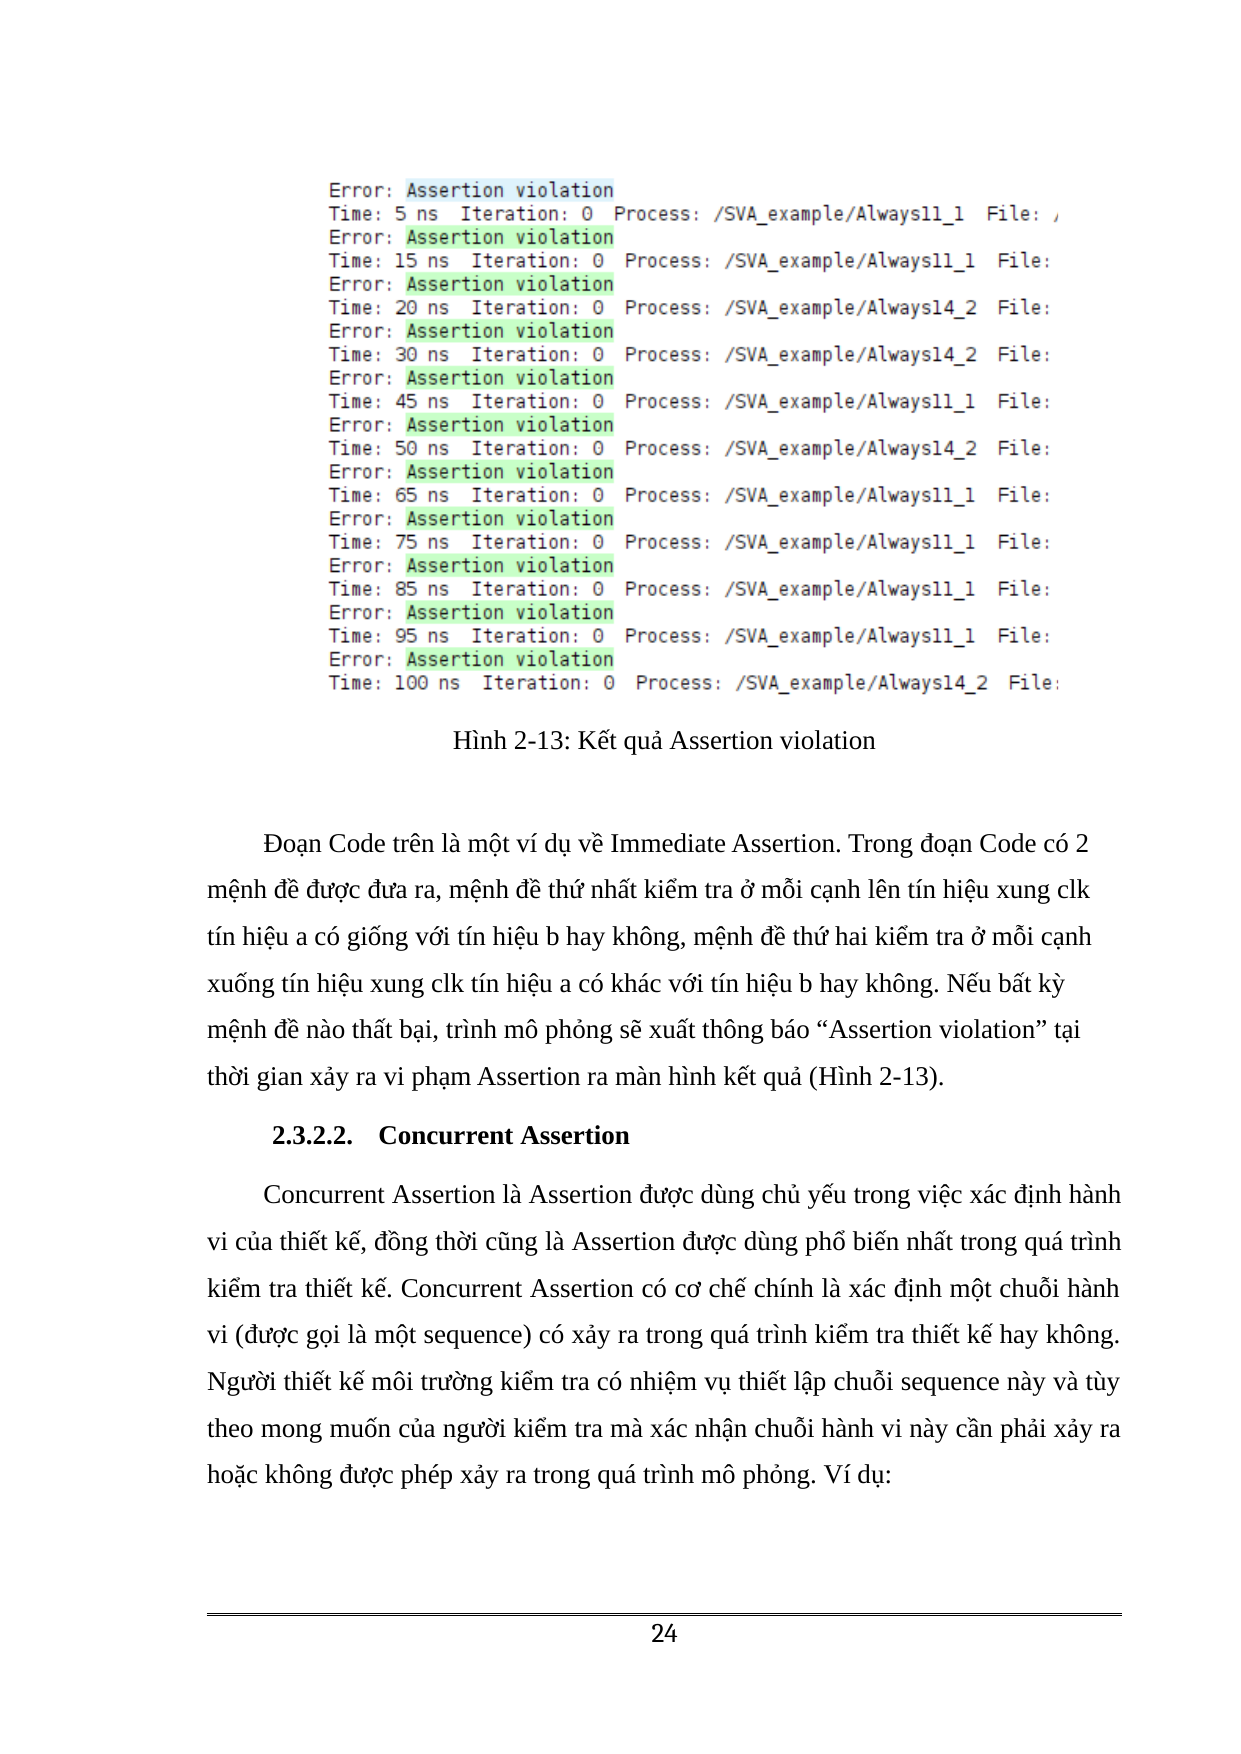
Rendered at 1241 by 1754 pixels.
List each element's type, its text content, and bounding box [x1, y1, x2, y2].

text Hình 2-13: Kết quả Assertion violation [207, 724, 1122, 755]
text Concurrent Assertion là Assertion được dùng chủ yếu trong việc xác định hành vi của thiết kế, đồng thời cũng là Assertion được dùng phổ biến nhất trong quá trình kiểm tra thiết kế. Concurrent Assertion có cơ chế chính là xác định một chuỗi hành vi (được gọi là một sequence) có xảy ra trong quá trình kiểm tra thiết kế hay không. Người thiết kế môi trường kiểm tra có nhiệm vụ thiết lập chuỗi sequence này và tùy theo mong muốn của người kiểm tra mà xác nhận chuỗi hành vi này cần phải xảy ra hoặc không được phép xảy ra trong quá trình mô phỏng. Ví dụ: [207, 1178, 1122, 1489]
picture [327, 177, 1059, 696]
subtitle Concurrent Assertion [272, 1119, 1122, 1150]
text Đoạn Code trên là một ví dụ về Immediate Assertion. Trong đoạn Code có 2 mệnh đề được đưa ra, mệnh đề thứ nhất kiểm tra ở mỗi cạnh lên tín hiệu xung clk tín hiệu a có giống với tín hiệu b hay không, mệnh đề thứ hai kiểm tra ở mỗi cạnh xuống tín hiệu xung clk tín hiệu a có khác với tín hiệu b hay không. Nếu bất kỳ mệnh đề nào thất bại, trình mô phỏng sẽ xuất thông báo “Assertion violation” tại thời gian xảy ra vi phạm Assertion ra màn hình kết quả (Hình 2.13). [207, 827, 1122, 1091]
